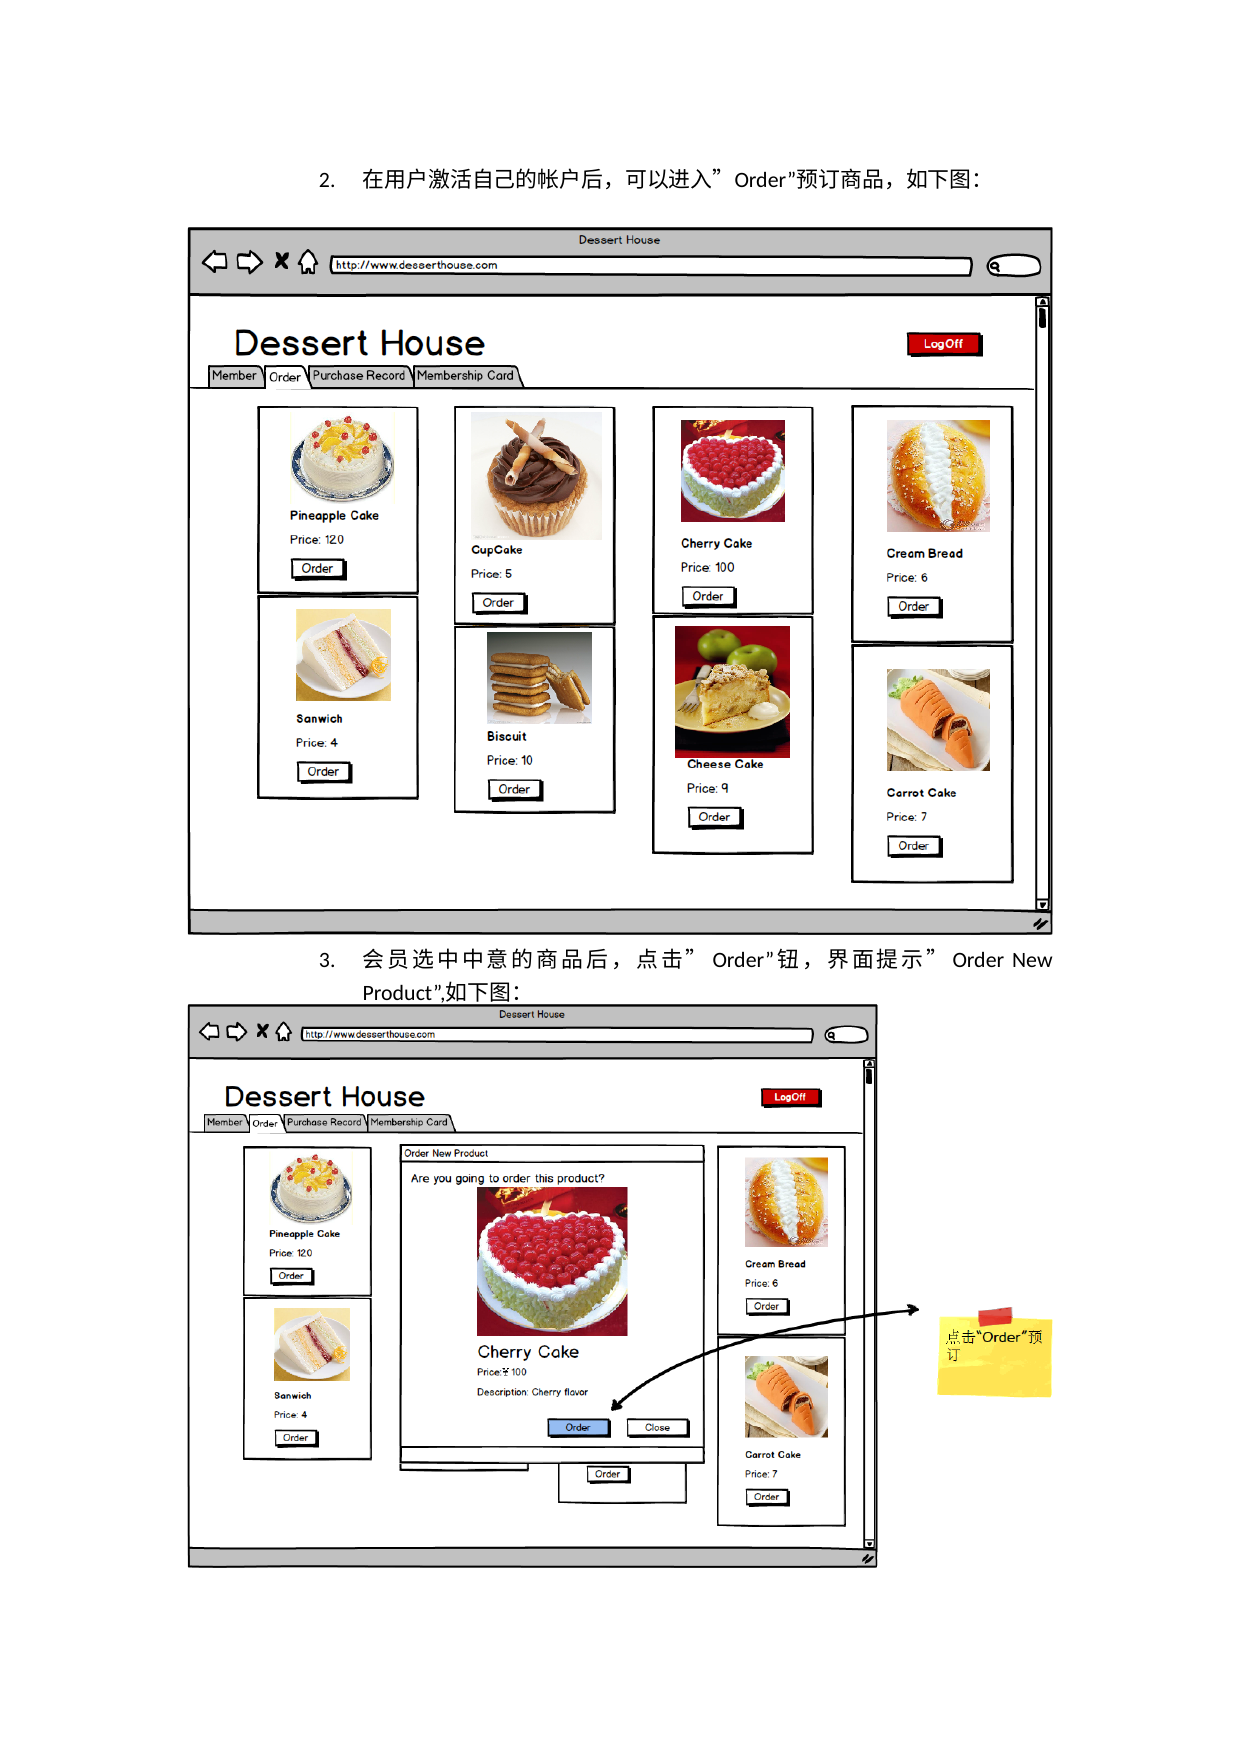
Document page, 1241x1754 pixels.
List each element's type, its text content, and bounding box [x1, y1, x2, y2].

list 会员选中中意的商品后，点击”Order”钮，界面提示”Order New Product”,如下图： [319, 942, 1053, 1004]
picture [187, 227, 1053, 935]
list 在用户激活自己的帐户后，可以进入”Order”预订商品，如下图： [319, 162, 1053, 194]
picture [187, 1004, 1053, 1568]
